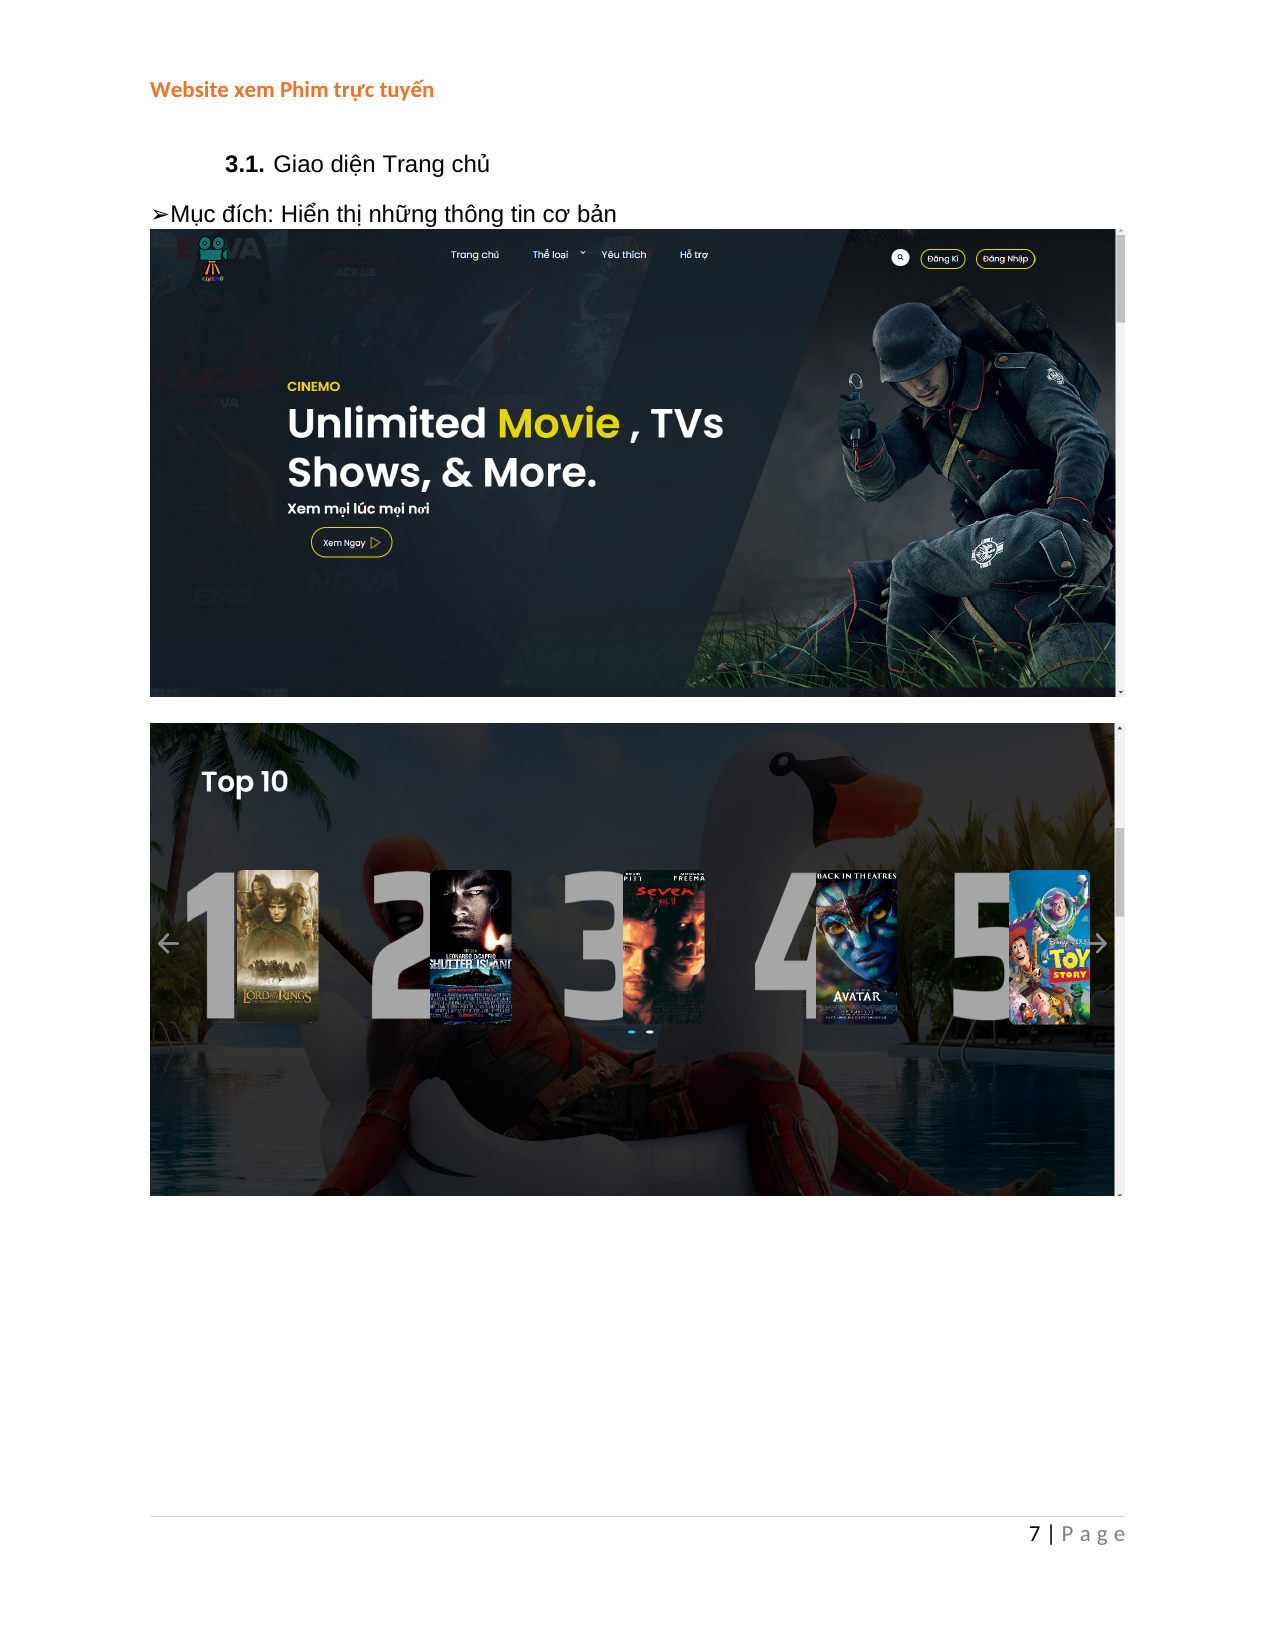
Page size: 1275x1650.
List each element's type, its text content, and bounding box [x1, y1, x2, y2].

picture [150, 229, 1125, 697]
text ➢Mục đích: Hiển thị những thông tin cơ bản [150, 197, 1125, 229]
text 3.1. Giao diện Trang chủ [150, 150, 1125, 178]
picture [150, 723, 1125, 1196]
